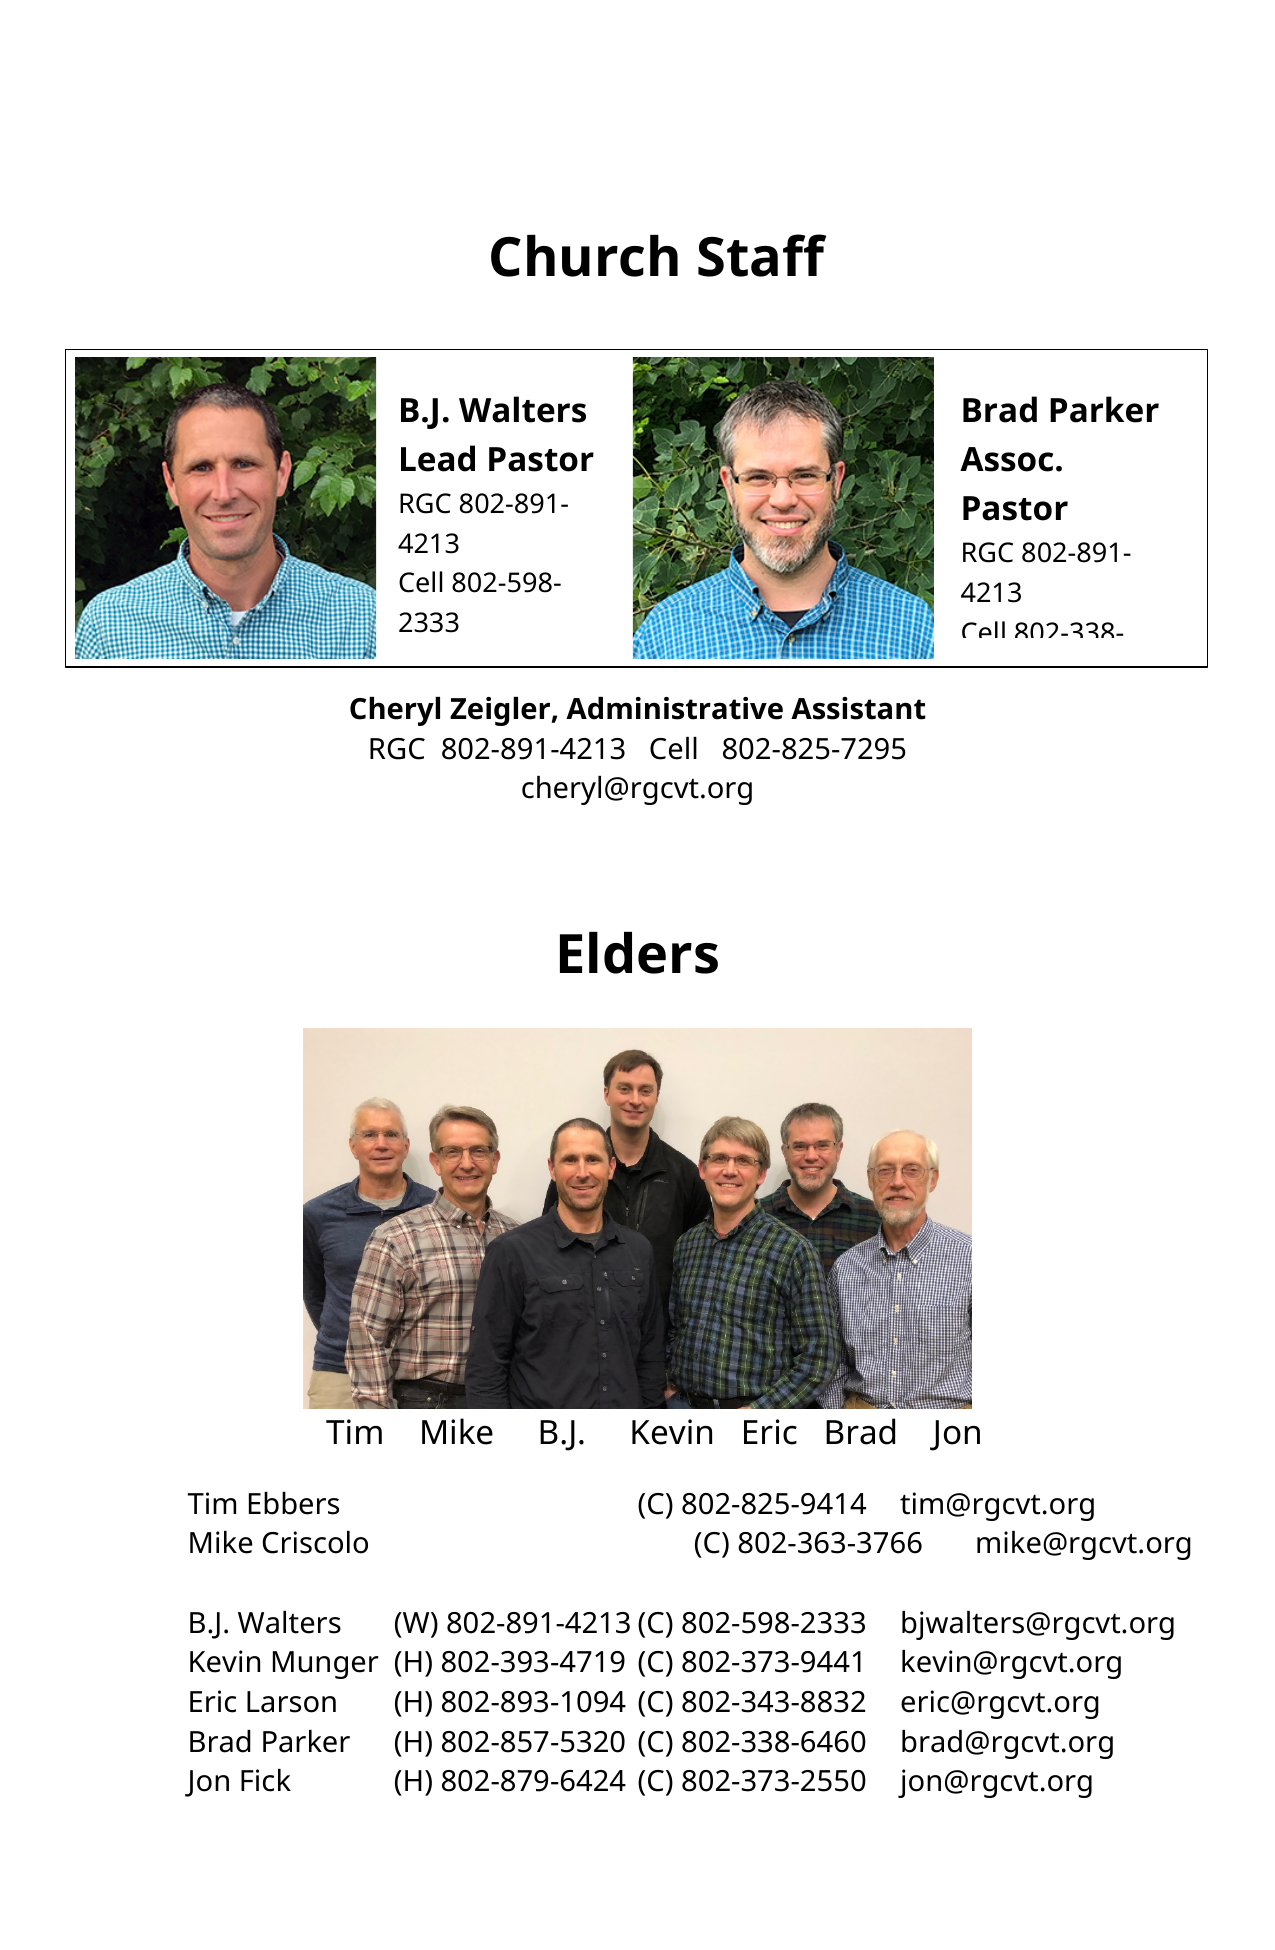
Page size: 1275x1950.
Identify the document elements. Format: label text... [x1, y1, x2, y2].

picture [303, 1028, 972, 1409]
text Tim Mike B.J. Kevin Eric Brad Jon [75, 1409, 1200, 1454]
text Cheryl Zeigler, Administrative Assistant [75, 688, 1200, 728]
text Church Staff [94, 218, 1200, 292]
text Elders [75, 915, 1200, 989]
text RGC 802-891-4213 Cell 802-825-7295 [75, 728, 1200, 768]
text cheryl@rgcvt.org [75, 768, 1200, 807]
picture [632, 357, 934, 659]
picture [75, 357, 377, 659]
text Tim Ebbers (C) 802-825-9414 tim@rgcvt.org Mike Criscolo (C) 802-363-3766 mike@rgcvt.org B.J. Walters (W) 802-891-4213 (C) 802-598-2333 bjwalters@rgcvt.org Kevin Munger (H) 802-393-4719 (C) 802-373-9441 kevin@rgcvt.org Eric Larson (H) 802-893-1094 (C) 802-343-8832 eric@rgcvt.org Brad Parker (H) 802-857-5320 (C) 802-338-6460 brad@rgcvt.org Jon Fick (H) 802-879-6424 (C) 802-373-2550 jon@rgcvt.org [75, 1483, 1200, 1800]
